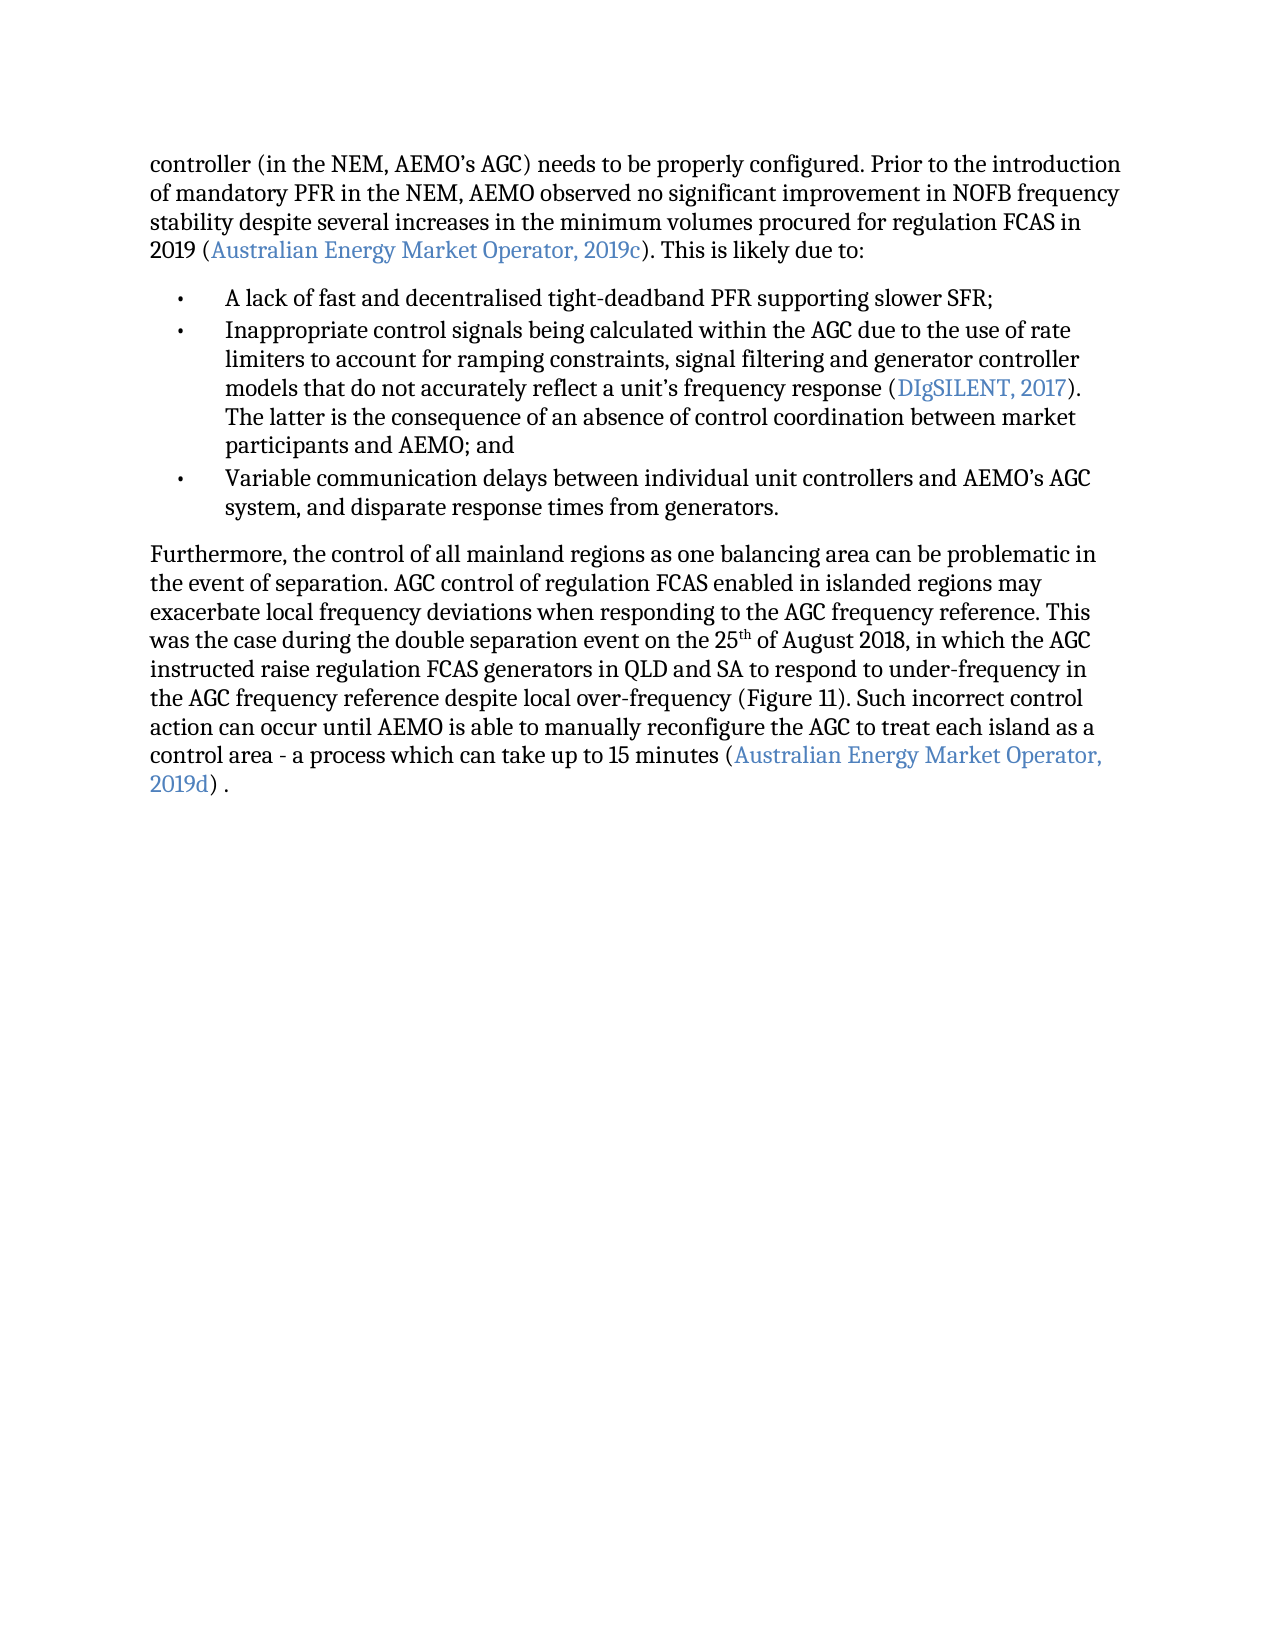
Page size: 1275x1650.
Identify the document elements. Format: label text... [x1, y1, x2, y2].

list Variable communication delays between individual unit controllers and AEMO’s AGC system, and disparate response times from generators. [175, 464, 1125, 521]
list Inappropriate control signals being calculated within the AGC due to the use of rate limiters to account for ramping constraints, signal filtering and generator controller models that do not accurately reflect a unit’s frequency response (DIgSILENT, 2017). The latter is the consequence of an absence of control coordination between market participants and AEMO; and [175, 316, 1125, 460]
text Furthermore, the control of all mainland regions as one balancing area can be problematic in the event of separation. AGC control of regulation FCAS enabled in islanded regions may exacerbate local frequency deviations when responding to the AGC frequency reference. This was the case during the double separation event on the 25th of August 2018, in which the AGC instructed raise regulation FCAS generators in QLD and SA to respond to under-frequency in the AGC frequency reference despite local over-frequency (Figure 11). Such incorrect control action can occur until AEMO is able to manually reconfigure the AGC to treat each island as a control area - a process which can take up to 15 minutes (Australian Energy Market Operator, 2019d) . [150, 540, 1125, 799]
list A lack of fast and decentralised tight-deadband PFR supporting slower SFR; [175, 284, 1125, 312]
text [150, 150, 1125, 265]
